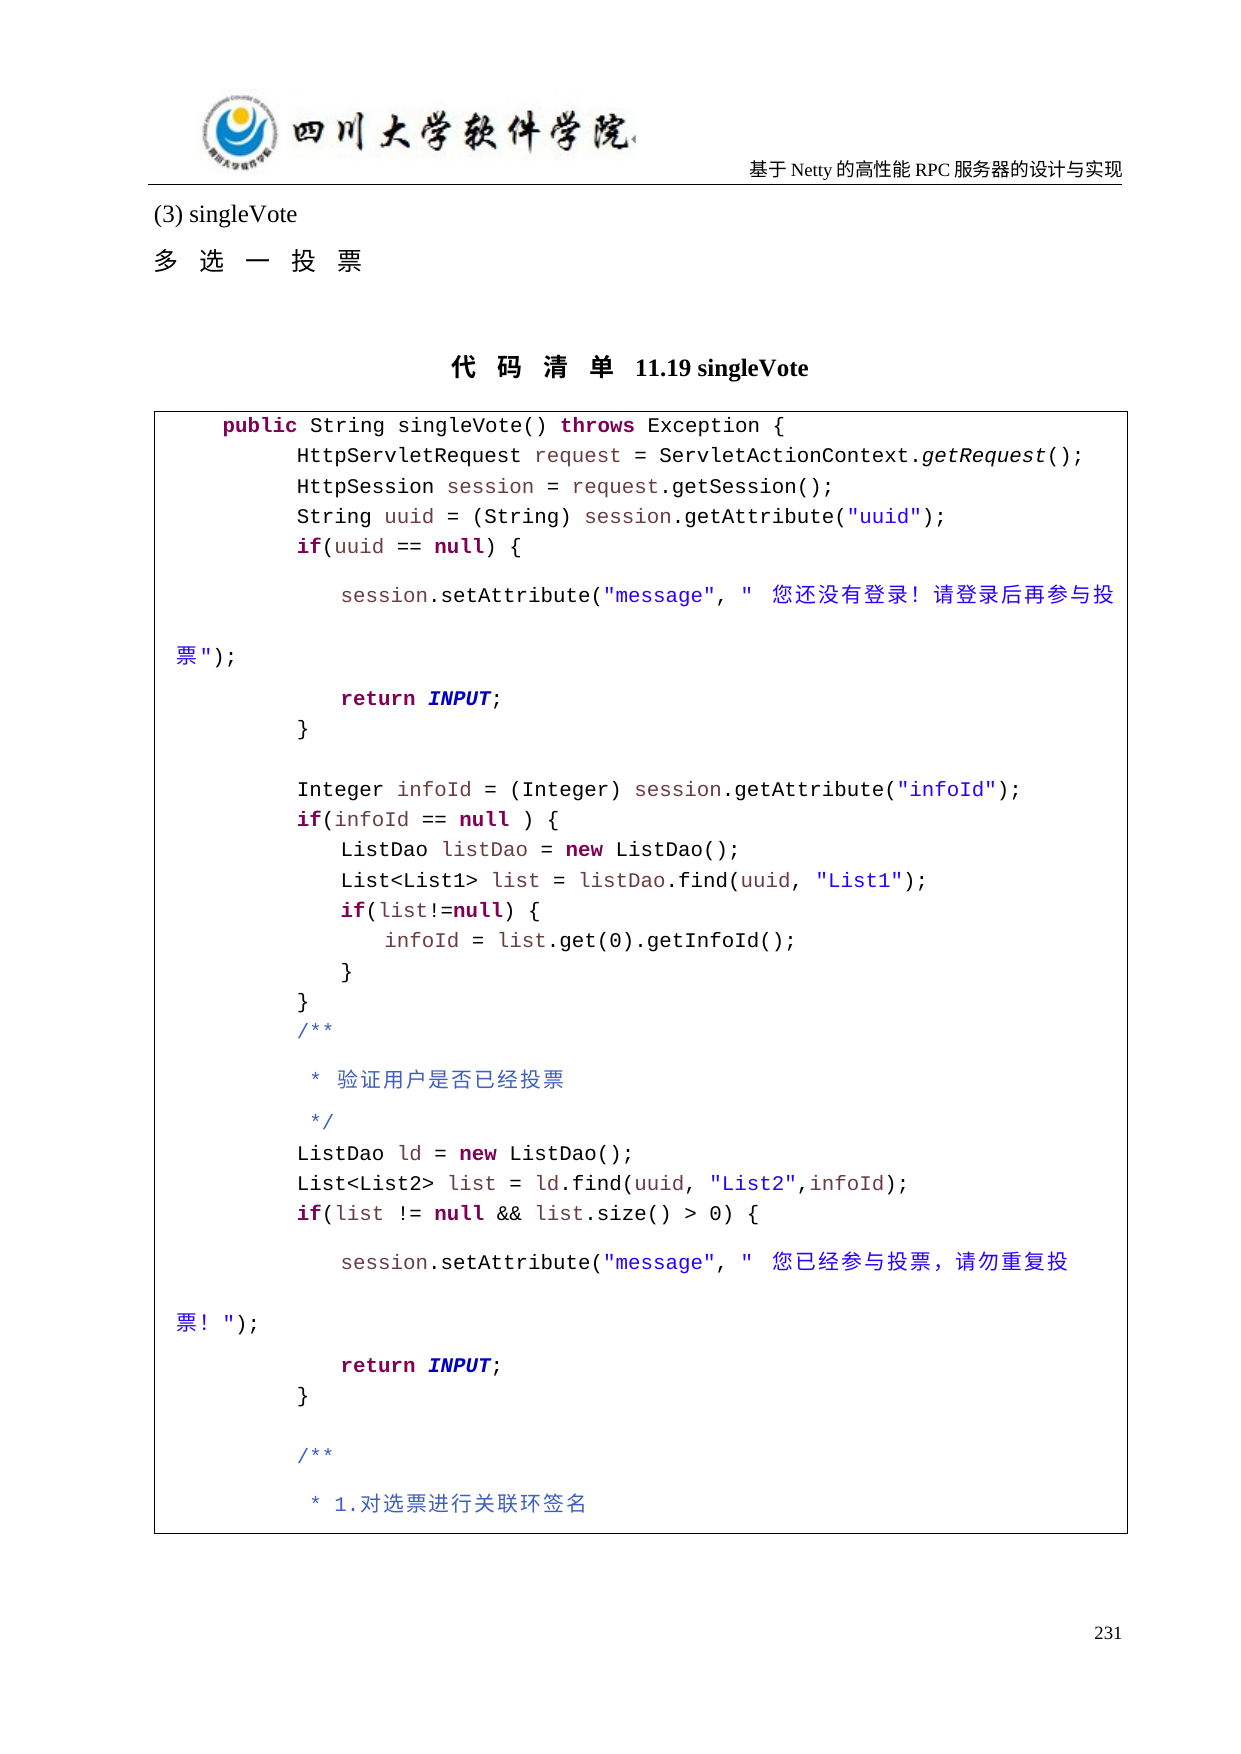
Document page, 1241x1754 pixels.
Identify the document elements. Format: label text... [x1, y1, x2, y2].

text (3) singleVote [154, 198, 1116, 229]
picture [197, 88, 639, 177]
text 多选一投票 [154, 229, 1116, 289]
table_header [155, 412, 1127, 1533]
text 代码清单11.19 singleVote [154, 335, 1116, 396]
